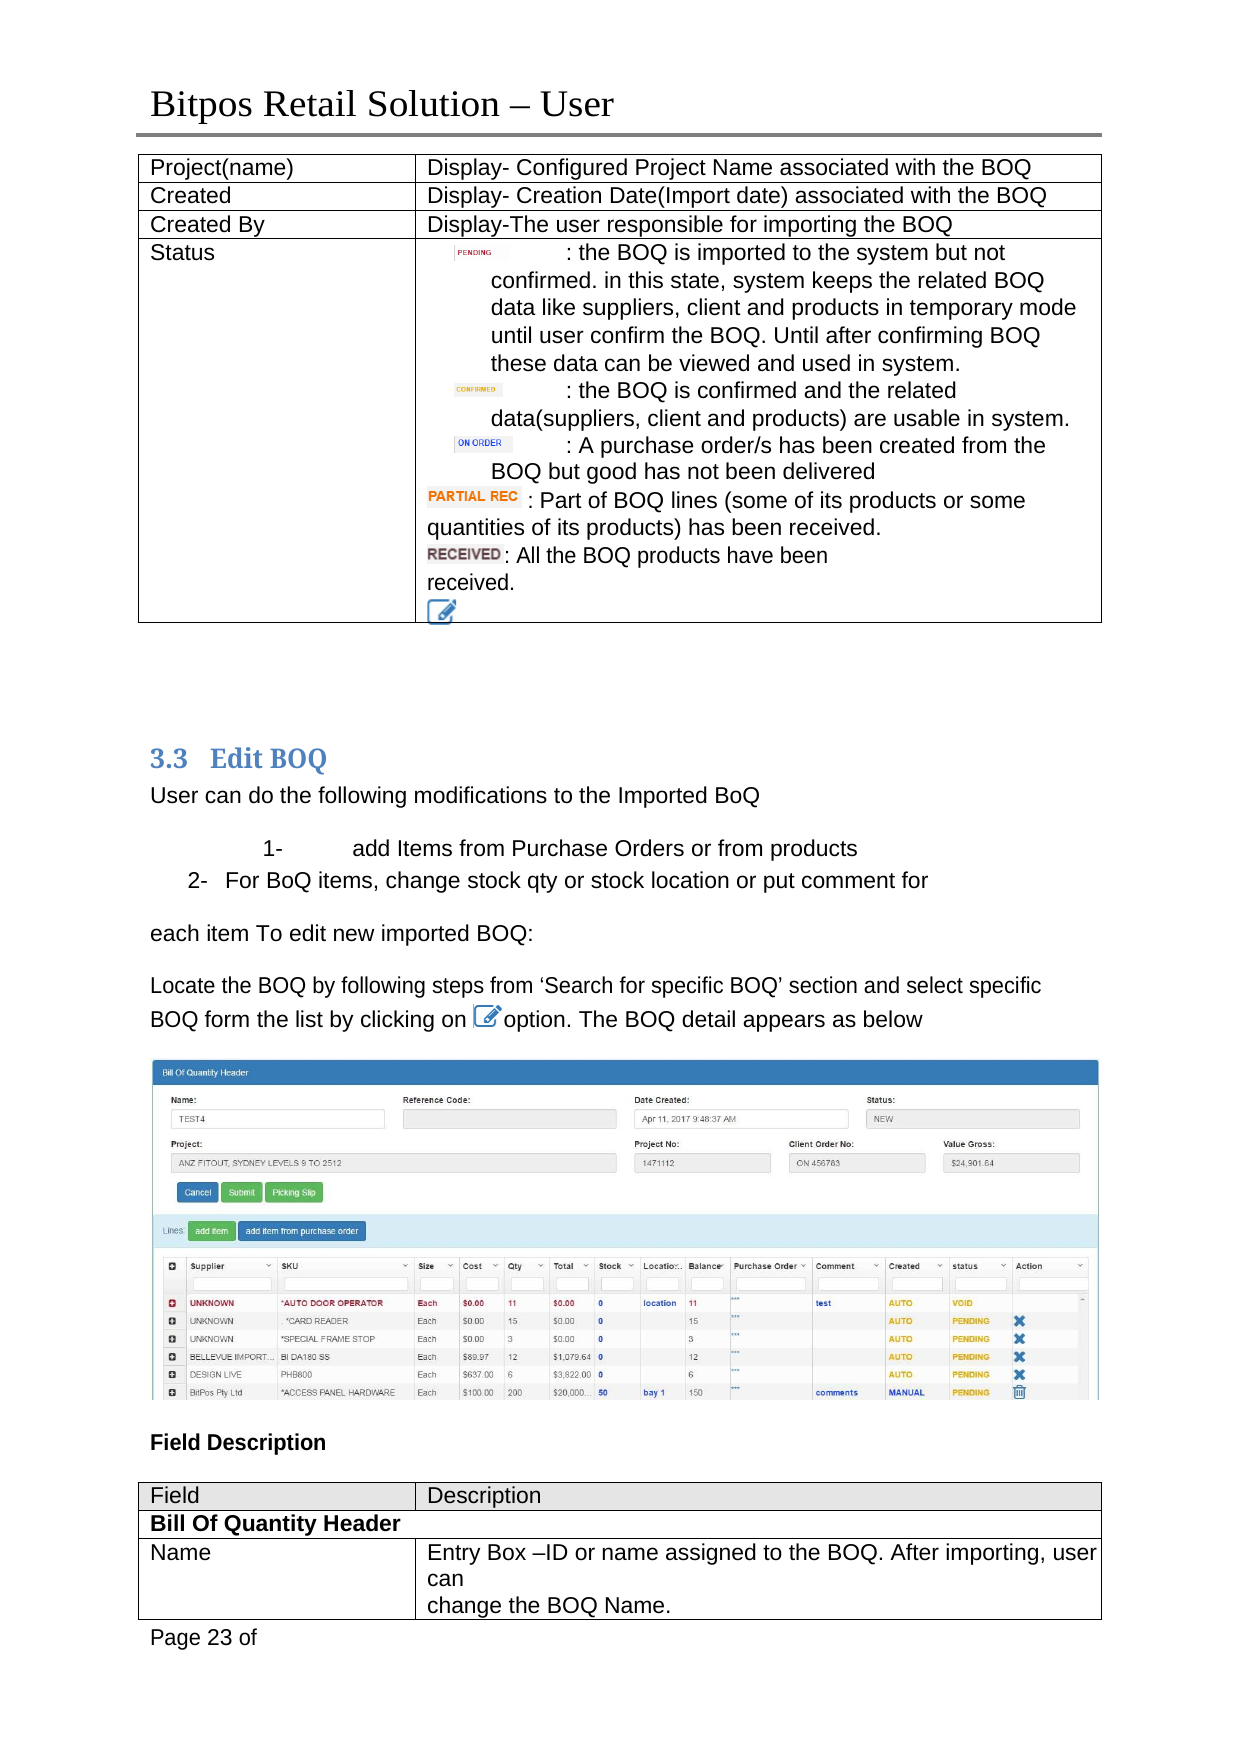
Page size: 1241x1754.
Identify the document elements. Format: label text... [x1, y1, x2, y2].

table_cell Entry Box –ID or name assigned to the BOQ. After importing, user can change the BOQ Name. [416, 1539, 1101, 1619]
table_cell Bill Of Quantity Header [139, 1511, 1101, 1538]
table_cell Display- Configured Project Name associated with the BOQ [416, 155, 1101, 182]
subtitle Edit BOQ [150, 740, 1178, 777]
text User can do the following modifications to the Imported BoQ [150, 782, 1178, 808]
table_cell Display- Creation Date(Import date) associated with the BOQ [416, 183, 1101, 210]
table_header Field [139, 1483, 415, 1510]
table_cell Name [139, 1539, 415, 1619]
table_cell Status [139, 239, 415, 622]
picture [454, 244, 510, 261]
table_cell Created By [139, 211, 415, 238]
picture [473, 1004, 504, 1028]
picture [427, 544, 504, 564]
table_cell Display-The user responsible for importing the BOQ [416, 211, 1101, 238]
picture [454, 436, 513, 454]
text Locate the BOQ by following steps from ‘Search for specific BOQ’ section and select specific BOQ form the list by clicking on option. The BOQ detail appears as below [150, 972, 1091, 1032]
picture [427, 486, 522, 508]
subtitle Field Description [150, 1429, 1178, 1456]
table_cell Created [139, 183, 415, 210]
list add Items from Purchase Orders or from products [225, 834, 1178, 861]
list For BoQ items, change stock qty or stock location or put comment for each item To edit new imported BOQ: [150, 867, 971, 946]
picture [454, 382, 503, 399]
table_header Description [416, 1483, 1101, 1510]
table_cell : the BOQ is imported to the system but not confirmed. in this state, system keeps the related BOQ data like suppliers, client and products in temporary mode until user confirm the BOQ. Until after confirming BOQ these data can be viewed and used in system. : the BOQ is confirmed and the related data(suppliers, client and products) are usable in system. : A purchase order/s has been created from the BOQ but good has not been delivered : Part of BOQ lines (some of its products or some quantities of its products) has been received. : All the BOQ products have been received. [416, 239, 1101, 622]
table_cell Project(name) [139, 155, 415, 182]
picture [150, 1058, 1100, 1400]
